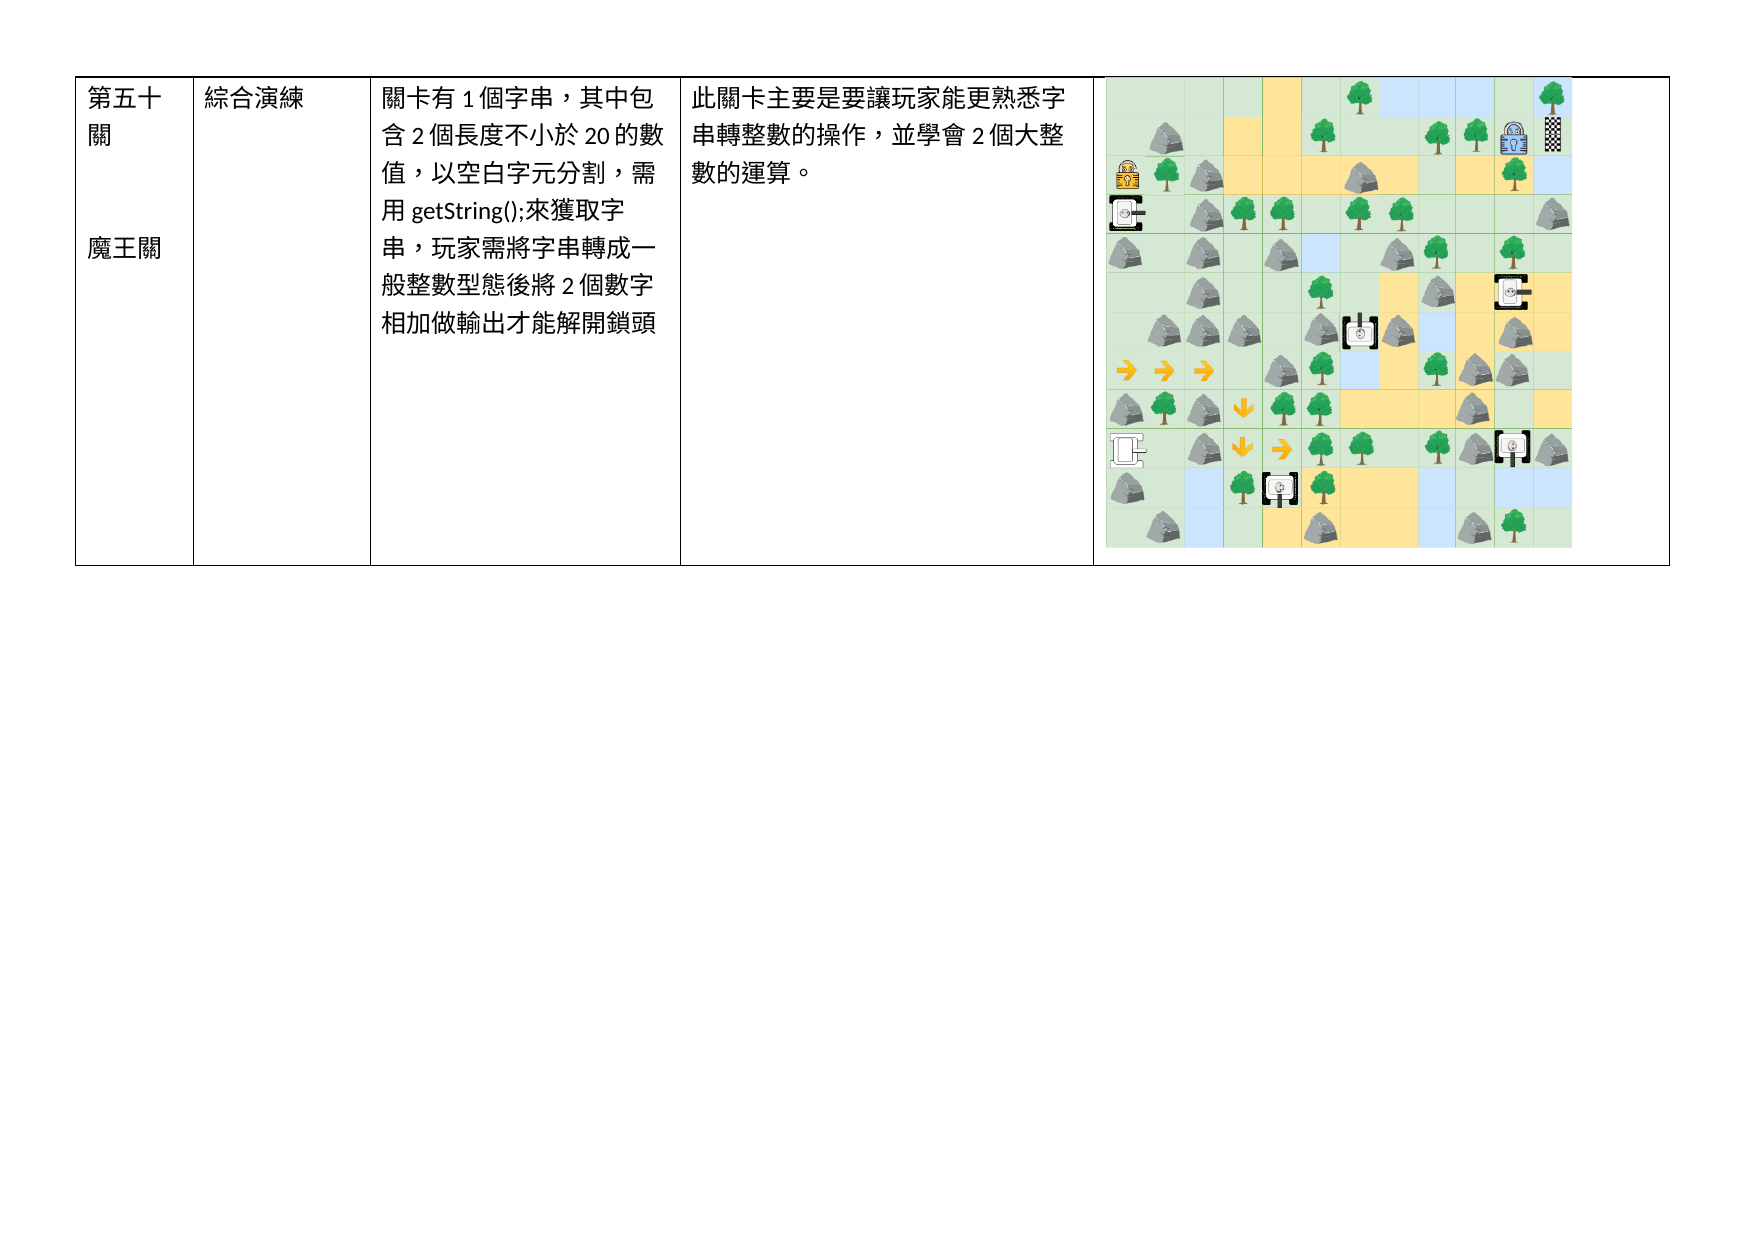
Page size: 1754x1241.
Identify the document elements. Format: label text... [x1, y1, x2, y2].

table_cell 綜合演練 [194, 78, 370, 565]
table_cell 關卡有1個字串，其中包含2個長度不小於20的數值，以空白字元分割，需用getString();來獲取字串，玩家需將字串轉成一般整數型態後將2個數字相加做輸出才能解開鎖頭 [371, 78, 680, 565]
picture [1105, 77, 1573, 548]
table_cell [1094, 78, 1669, 565]
table_cell 第五十關 魔王關 [76, 78, 193, 565]
table_cell 此關卡主要是要讓玩家能更熟悉字串轉整數的操作，並學會2個大整數的運算。 [681, 78, 1093, 565]
